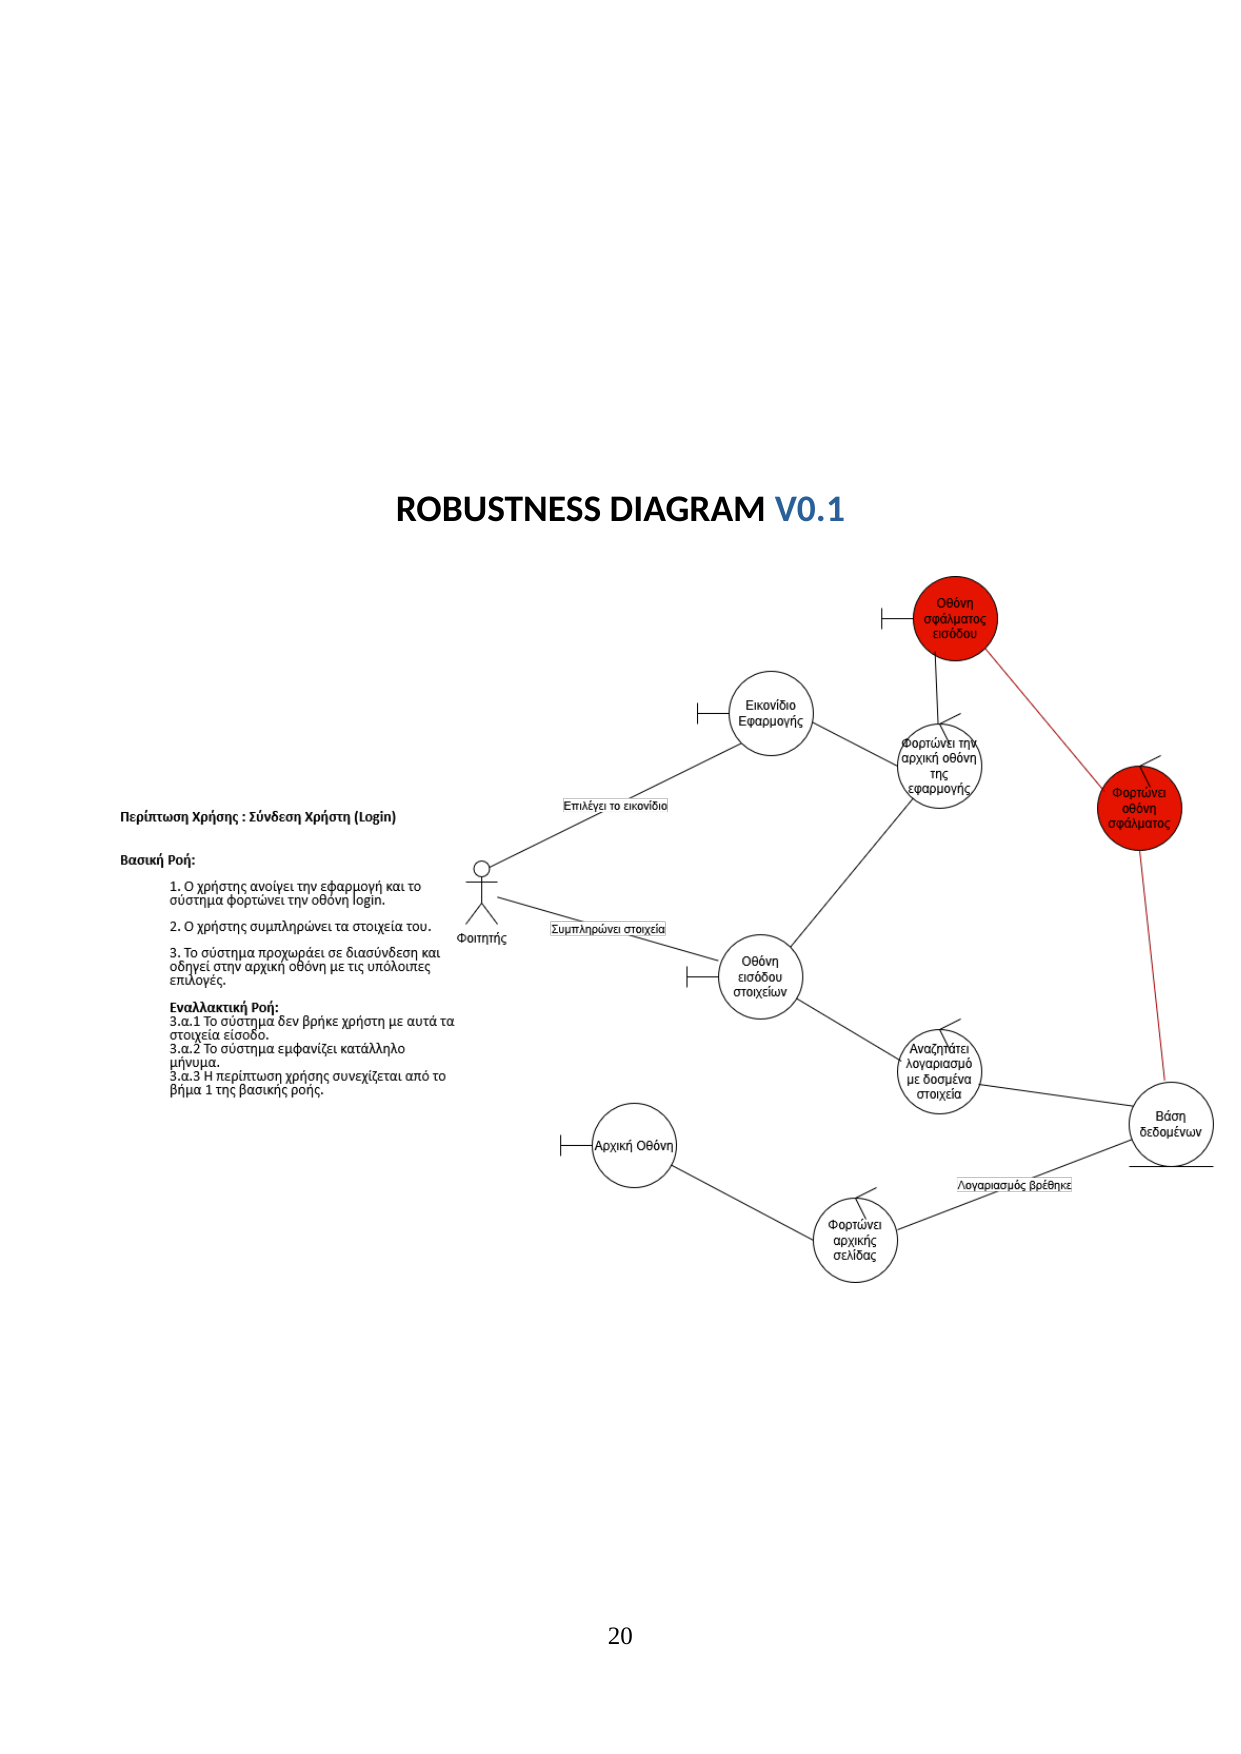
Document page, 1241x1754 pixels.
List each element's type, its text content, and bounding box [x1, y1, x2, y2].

text ROBUSTNESS DIAGRAM V0.1 [118, 485, 1122, 531]
picture [118, 576, 1215, 1283]
